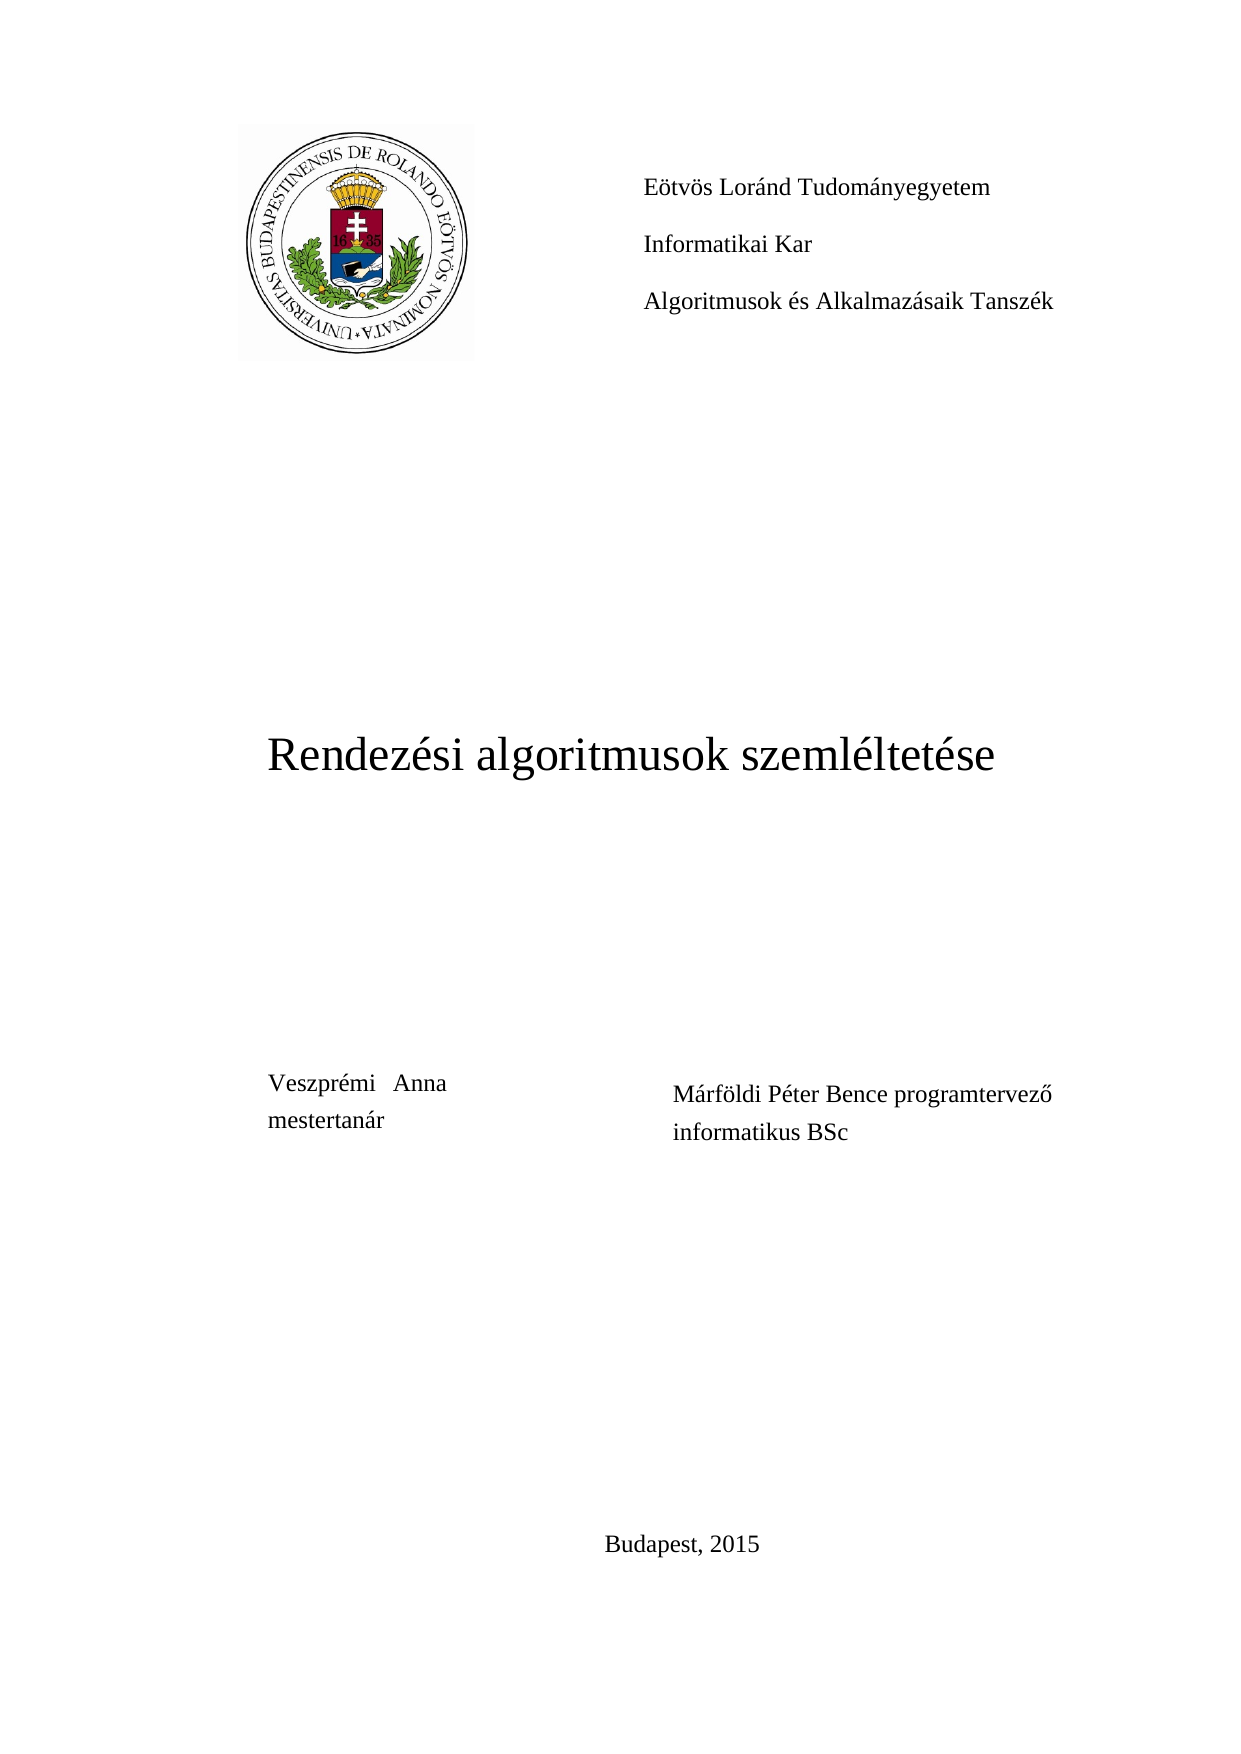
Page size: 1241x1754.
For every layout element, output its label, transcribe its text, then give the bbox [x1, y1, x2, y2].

text Informatikai Kar [268, 230, 1061, 258]
text Budapest, 2015 [303, 1530, 1061, 1558]
text Márföldi Péter Bence programtervező informatikus BSc [268, 1073, 1061, 1148]
text Eötvös Loránd Tudományegyetem [268, 173, 1061, 201]
text Rendezési algoritmusok szemléltetése [268, 728, 1061, 781]
text Algoritmusok és Alkalmazásaik Tanszék [268, 287, 1061, 315]
picture [238, 124, 475, 361]
